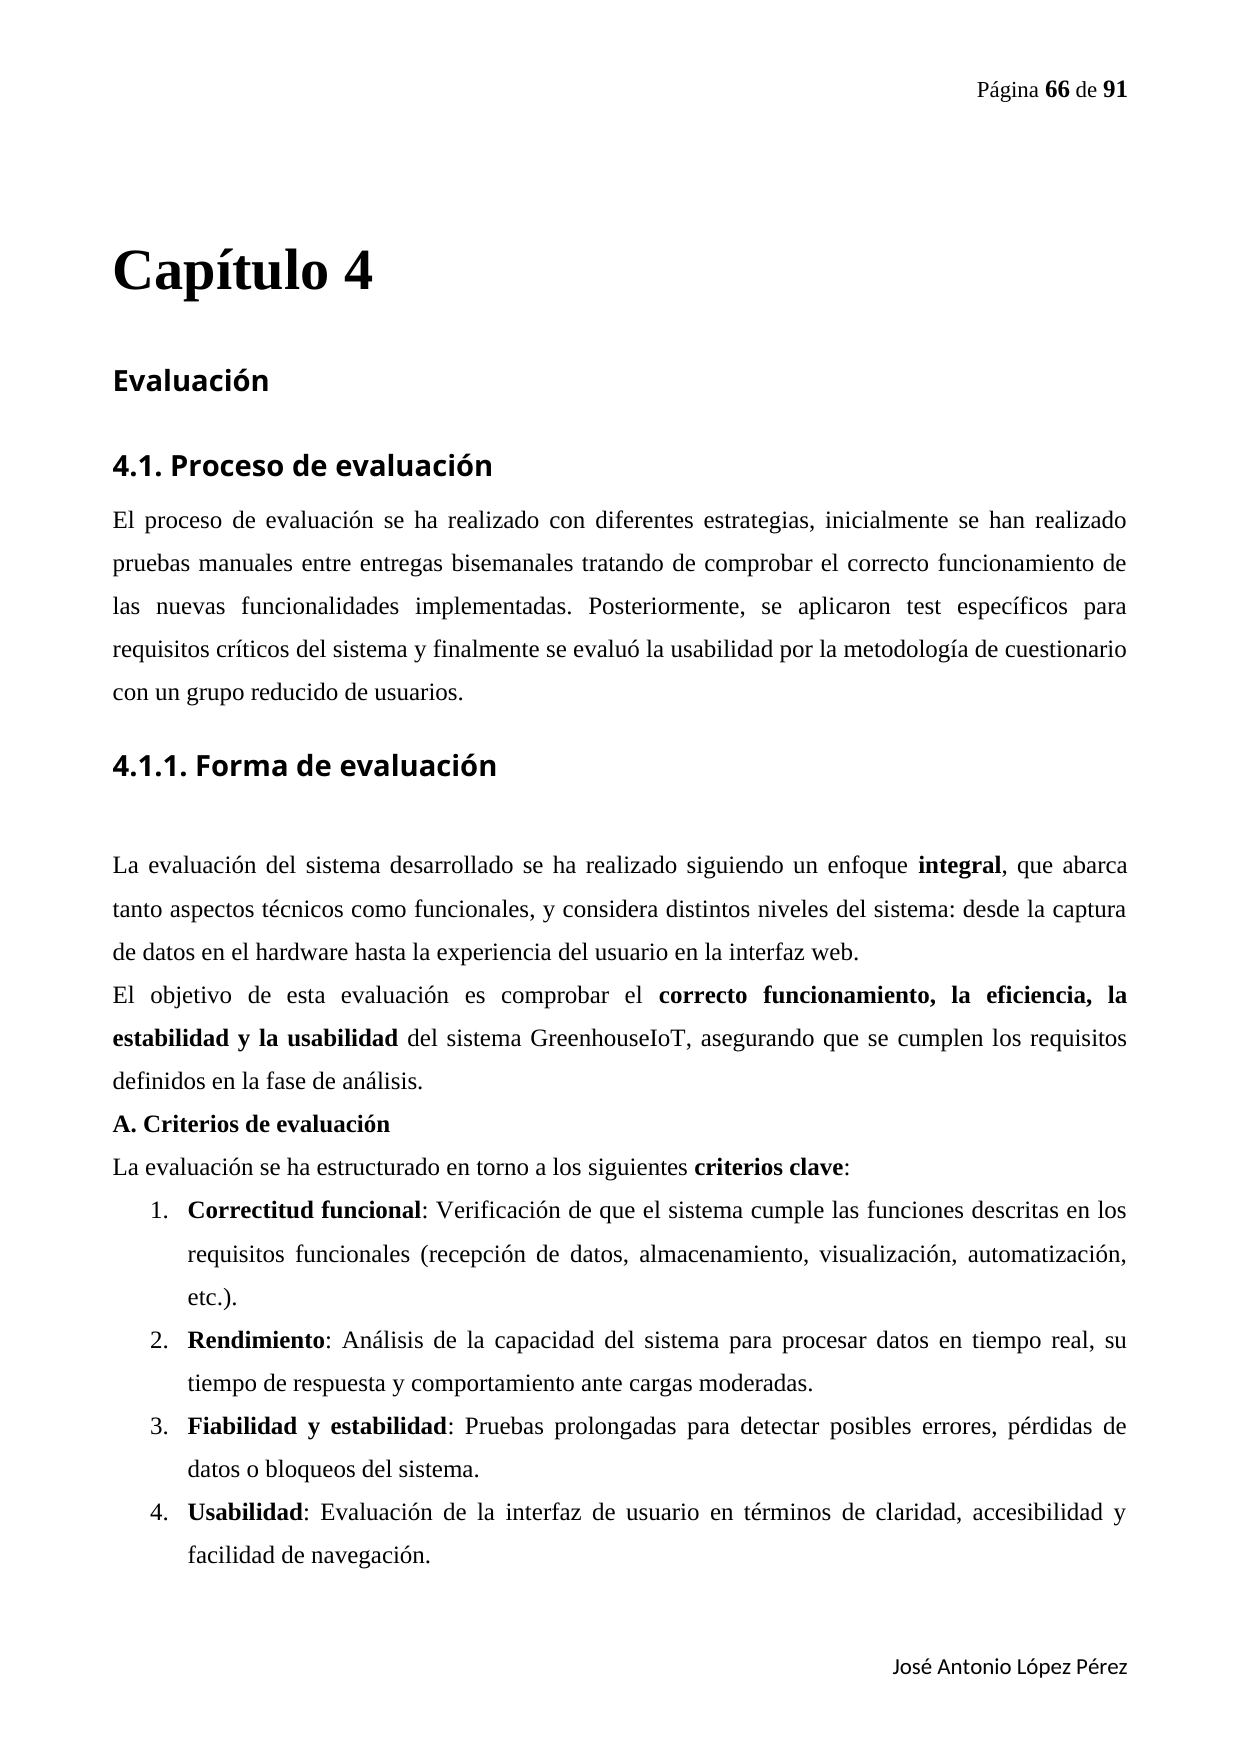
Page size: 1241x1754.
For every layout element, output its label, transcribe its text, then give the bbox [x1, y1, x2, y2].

text La evaluación se ha estructurado en torno a los siguientes criterios clave: [112, 1152, 1128, 1181]
list Correctitud funcional: Verificación de que el sistema cumple las funciones descritas en los requisitos funcionales (recepción de datos, almacenamiento, visualización, automatización, etc.). [150, 1196, 1128, 1311]
text El objetivo de esta evaluación es comprobar el correcto funcionamiento, la eficiencia, la estabilidad y la usabilidad del sistema GreenhouseIoT, asegurando que se cumplen los requisitos definidos en la fase de análisis. [112, 980, 1128, 1095]
text El proceso de evaluación se ha realizado con diferentes estrategias, inicialmente se han realizado pruebas manuales entre entregas bisemanales tratando de comprobar el correcto funcionamiento de las nuevas funcionalidades implementadas. Posteriormente, se aplicaron test específicos para requisitos críticos del sistema y finalmente se evaluó la usabilidad por la metodología de cuestionario con un grupo reducido de usuarios. [112, 505, 1128, 706]
list Usabilidad: Evaluación de la interfaz de usuario en términos de claridad, accesibilidad y facilidad de navegación. [150, 1497, 1128, 1569]
text A. Criterios de evaluación [112, 1109, 1128, 1138]
text La evaluación del sistema desarrollado se ha realizado siguiendo un enfoque integral, que abarca tanto aspectos técnicos como funcionales, y considera distintos niveles del sistema: desde la captura de datos en el hardware hasta la experiencia del usuario en la interfaz web. [112, 851, 1128, 966]
subtitle 4.1. Proceso de evaluación [112, 445, 1128, 485]
subtitle 4.1.1. Forma de evaluación [112, 745, 1128, 785]
text Capítulo 4 [112, 235, 1128, 302]
subtitle Evaluación [112, 361, 1128, 400]
list Fiabilidad y estabilidad: Pruebas prolongadas para detectar posibles errores, pérdidas de datos o bloqueos del sistema. [150, 1411, 1128, 1483]
list Rendimiento: Análisis de la capacidad del sistema para procesar datos en tiempo real, su tiempo de respuesta y comportamiento ante cargas moderadas. [150, 1325, 1128, 1397]
